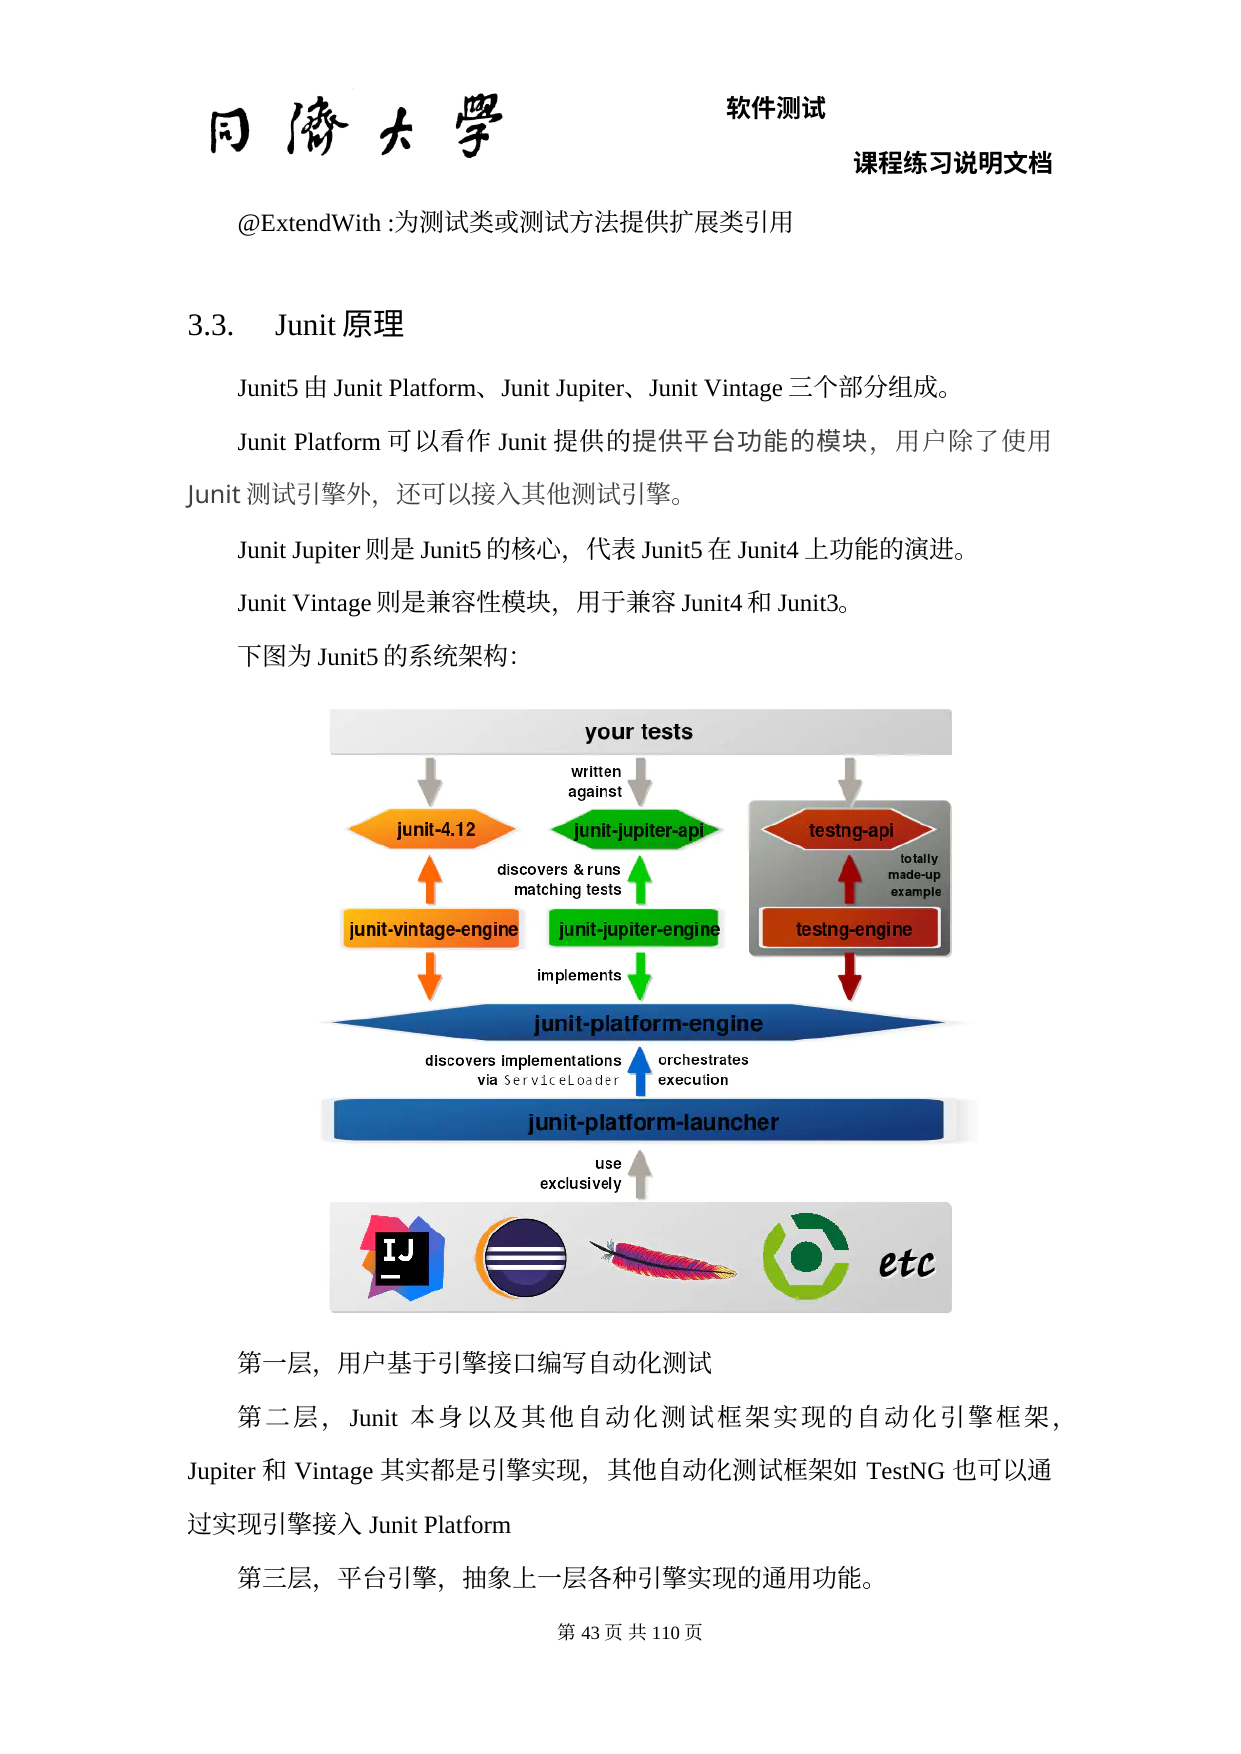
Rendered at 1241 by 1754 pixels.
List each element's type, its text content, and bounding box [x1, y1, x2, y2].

text 第一层，用户基于引擎接口编写自动化测试 [187, 1343, 1053, 1379]
picture [311, 690, 980, 1329]
text 第三层，平台引擎，抽象上一层各种引擎实现的通用功能。 [187, 1559, 1053, 1595]
text Junit5由Junit Platform、Junit Jupiter、Junit Vintage三个部分组成。 [187, 367, 1053, 403]
subtitle Junit原理 [187, 299, 1053, 345]
text 下图为Junit5的系统架构： [187, 637, 1053, 673]
text @ExtendWith :为测试类或测试方法提供扩展类引用 [187, 203, 1053, 238]
text Junit Platform可以看作Junit提供的提供平台功能的模块，用户除了使用Junit测试引擎外，还可以接入其他测试引擎。 [187, 421, 1053, 511]
text Junit Jupiter则是Junit5的核心，代表Junit5在Junit4上功能的演进。 [187, 529, 1053, 565]
text 第二层，Junit 本身以及其他自动化测试框架实现的自动化引擎框架，Jupiter 和 Vintage 其实都是引擎实现，其他自动化测试框架如 TestNG 也可以通过实现引擎接入 Junit Platform [187, 1397, 1053, 1541]
picture [188, 86, 520, 165]
text Junit Vintage则是兼容性模块，用于兼容Junit4和Junit3。 [187, 583, 1053, 619]
